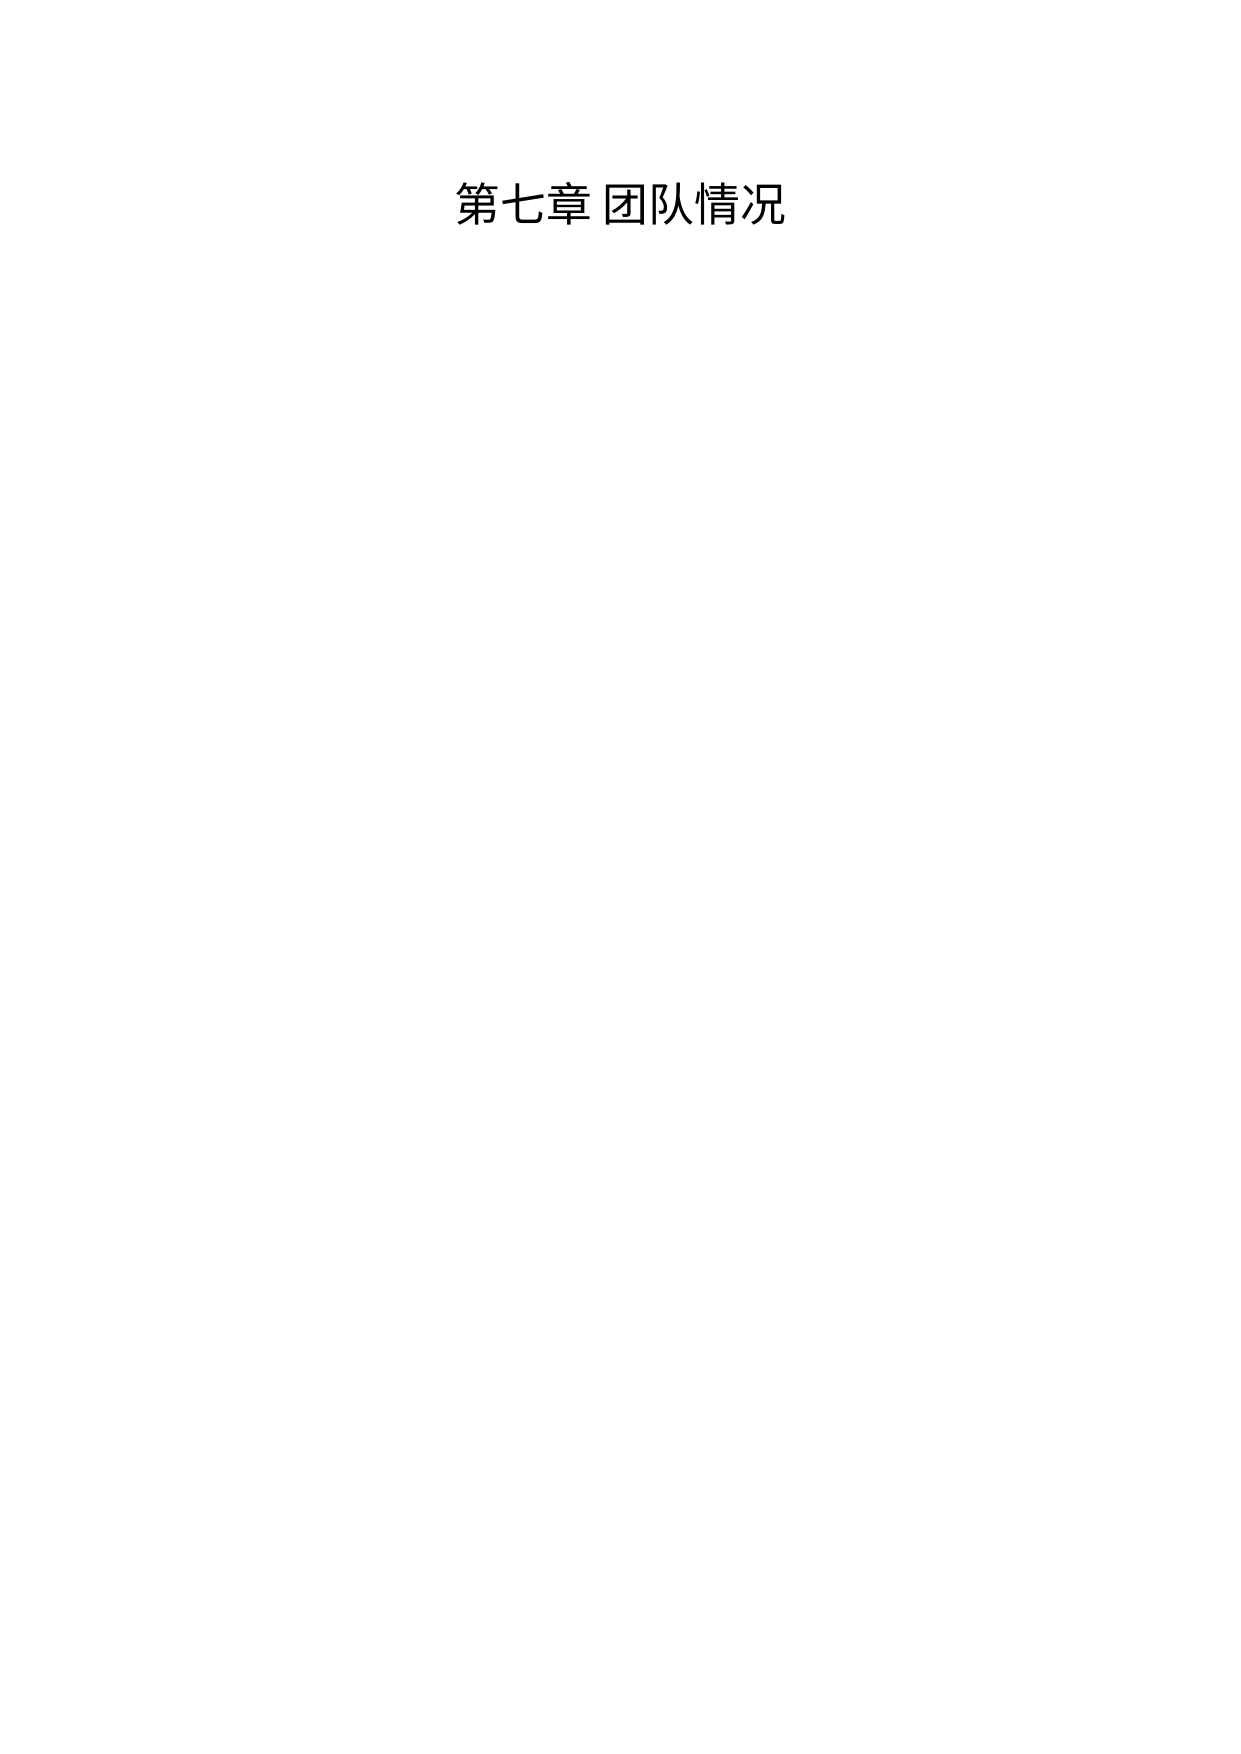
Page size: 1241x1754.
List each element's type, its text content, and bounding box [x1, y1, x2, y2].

text 第七章 团队情况 [187, 164, 1053, 239]
